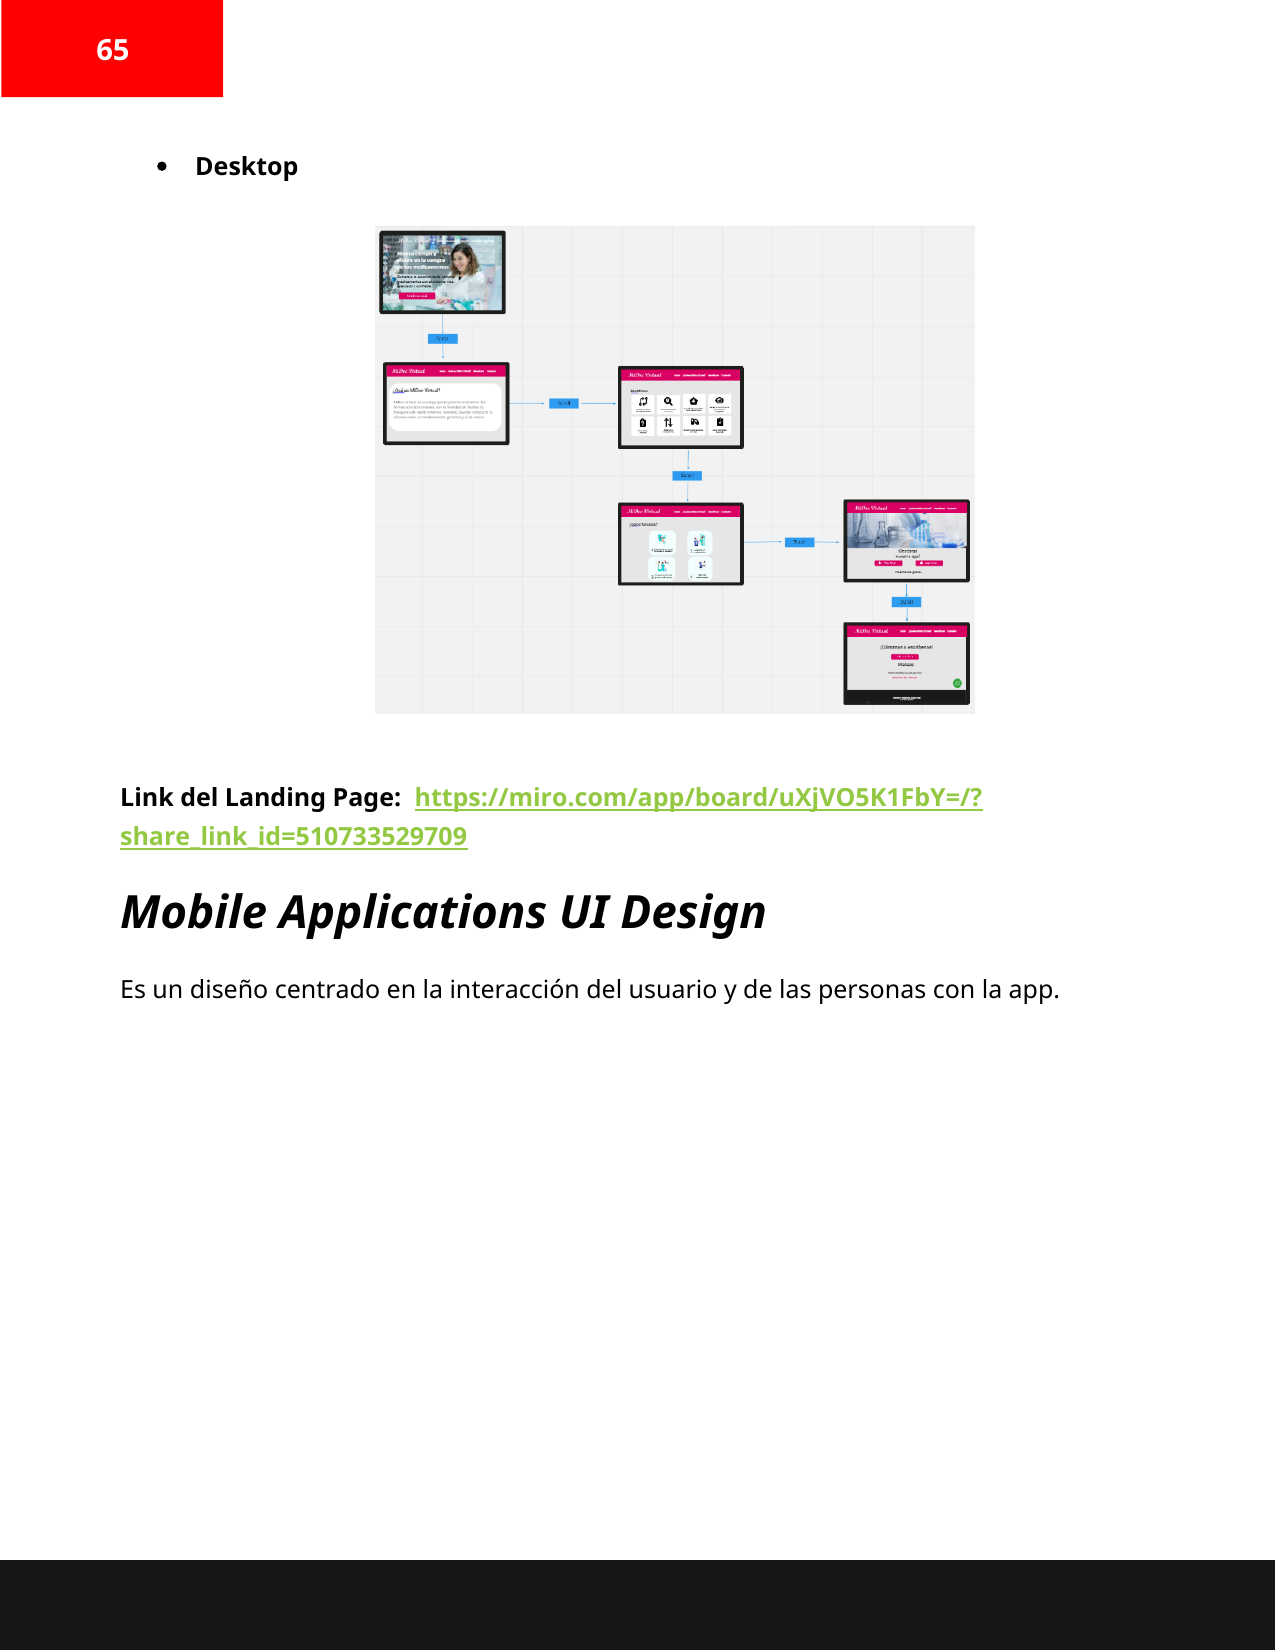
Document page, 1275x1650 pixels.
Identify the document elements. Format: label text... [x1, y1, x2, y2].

text Mobile Applications UI Design [120, 879, 1155, 941]
picture [375, 226, 975, 714]
text Es un diseño centrado en la interacción del usuario y de las personas con la app. [120, 972, 1155, 1006]
text Link del Landing Page: https://miro.com/app/board/uXjVO5K1FbY=/?share_link_id=510733529709 [120, 780, 1155, 853]
list Desktop [157, 148, 1155, 182]
